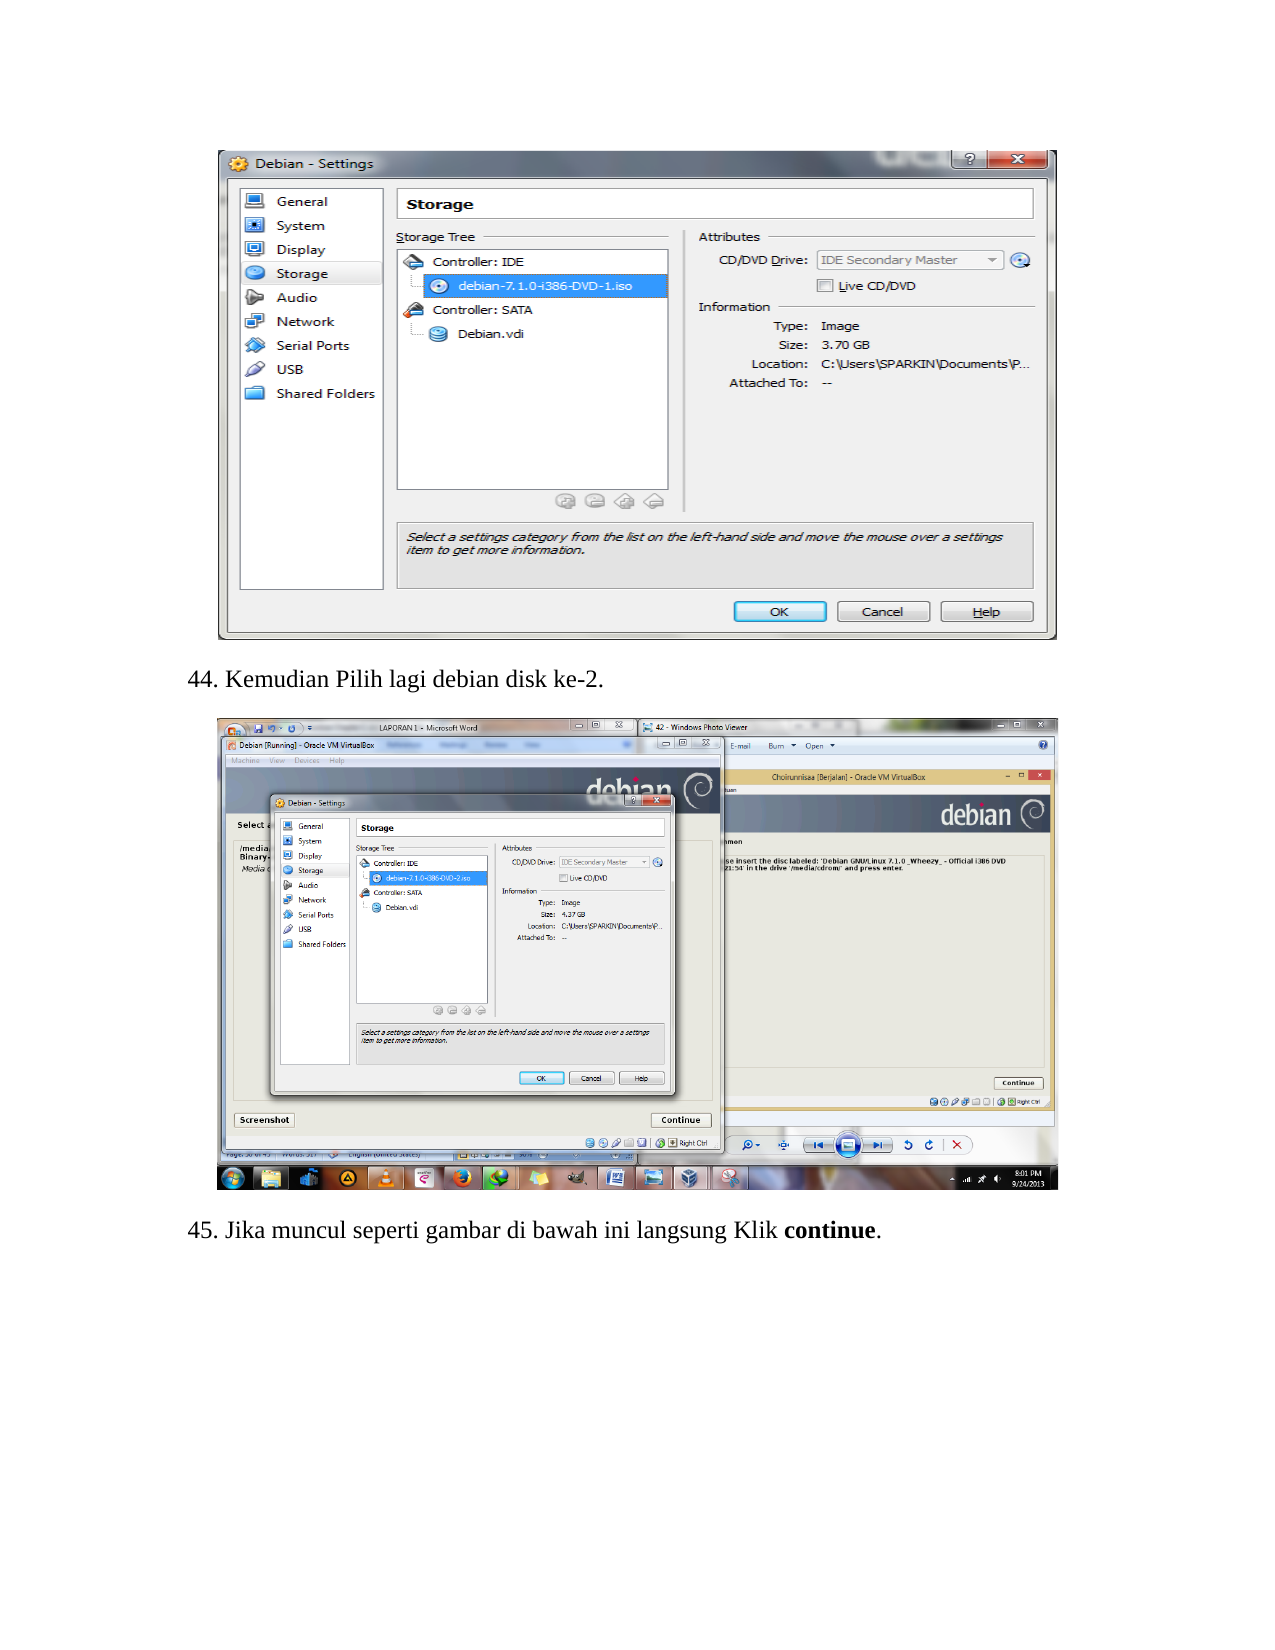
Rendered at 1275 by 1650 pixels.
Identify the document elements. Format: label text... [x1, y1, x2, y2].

list Jika muncul seperti gambar di bawah ini langsung Klik continue. [187, 1215, 1125, 1243]
list Kemudian Pilih lagi debian disk ke-2. [187, 664, 1125, 693]
picture [218, 150, 1057, 640]
picture [217, 718, 1059, 1190]
